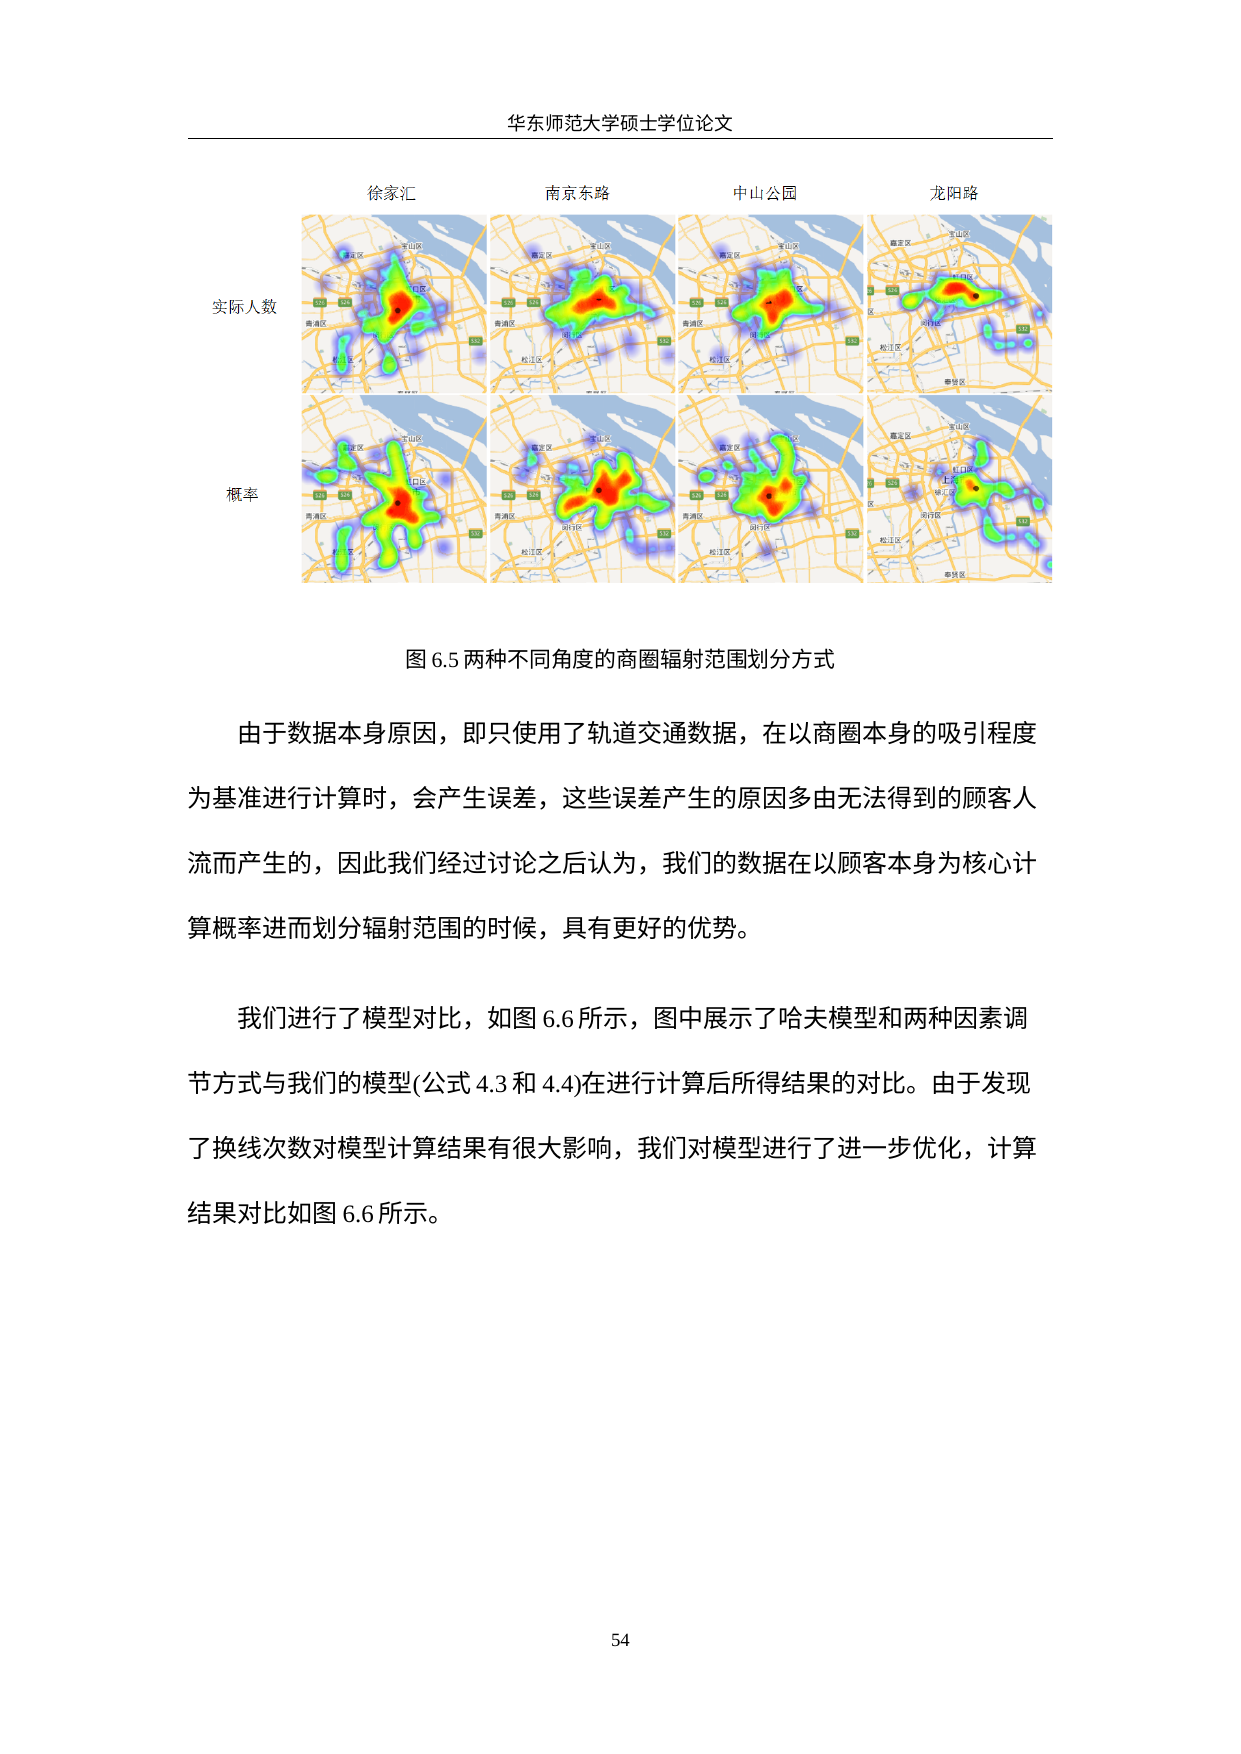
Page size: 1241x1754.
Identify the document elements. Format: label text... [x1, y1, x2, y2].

text 由于数据本身原因，即只使用了轨道交通数据，在以商圈本身的吸引程度为基准进行计算时，会产生误差，这些误差产生的原因多由无法得到的顾客人流而产生的，因此我们经过讨论之后认为，我们的数据在以顾客本身为核心计算概率进而划分辐射范围的时候，具有更好的优势。 [187, 699, 1053, 959]
text 我们进行了模型对比，如图6.6所示，图中展示了哈夫模型和两种因素调节方式与我们的模型(公式4.3和4.4)在进行计算后所得结果的对比。由于发现了换线次数对模型计算结果有很大影响，我们对模型进行了进一步优化，计算结果对比如图6.6所示。 [187, 984, 1053, 1244]
picture [188, 161, 1053, 583]
text 图6.5两种不同角度的商圈辐射范围划分方式 [187, 642, 1053, 674]
